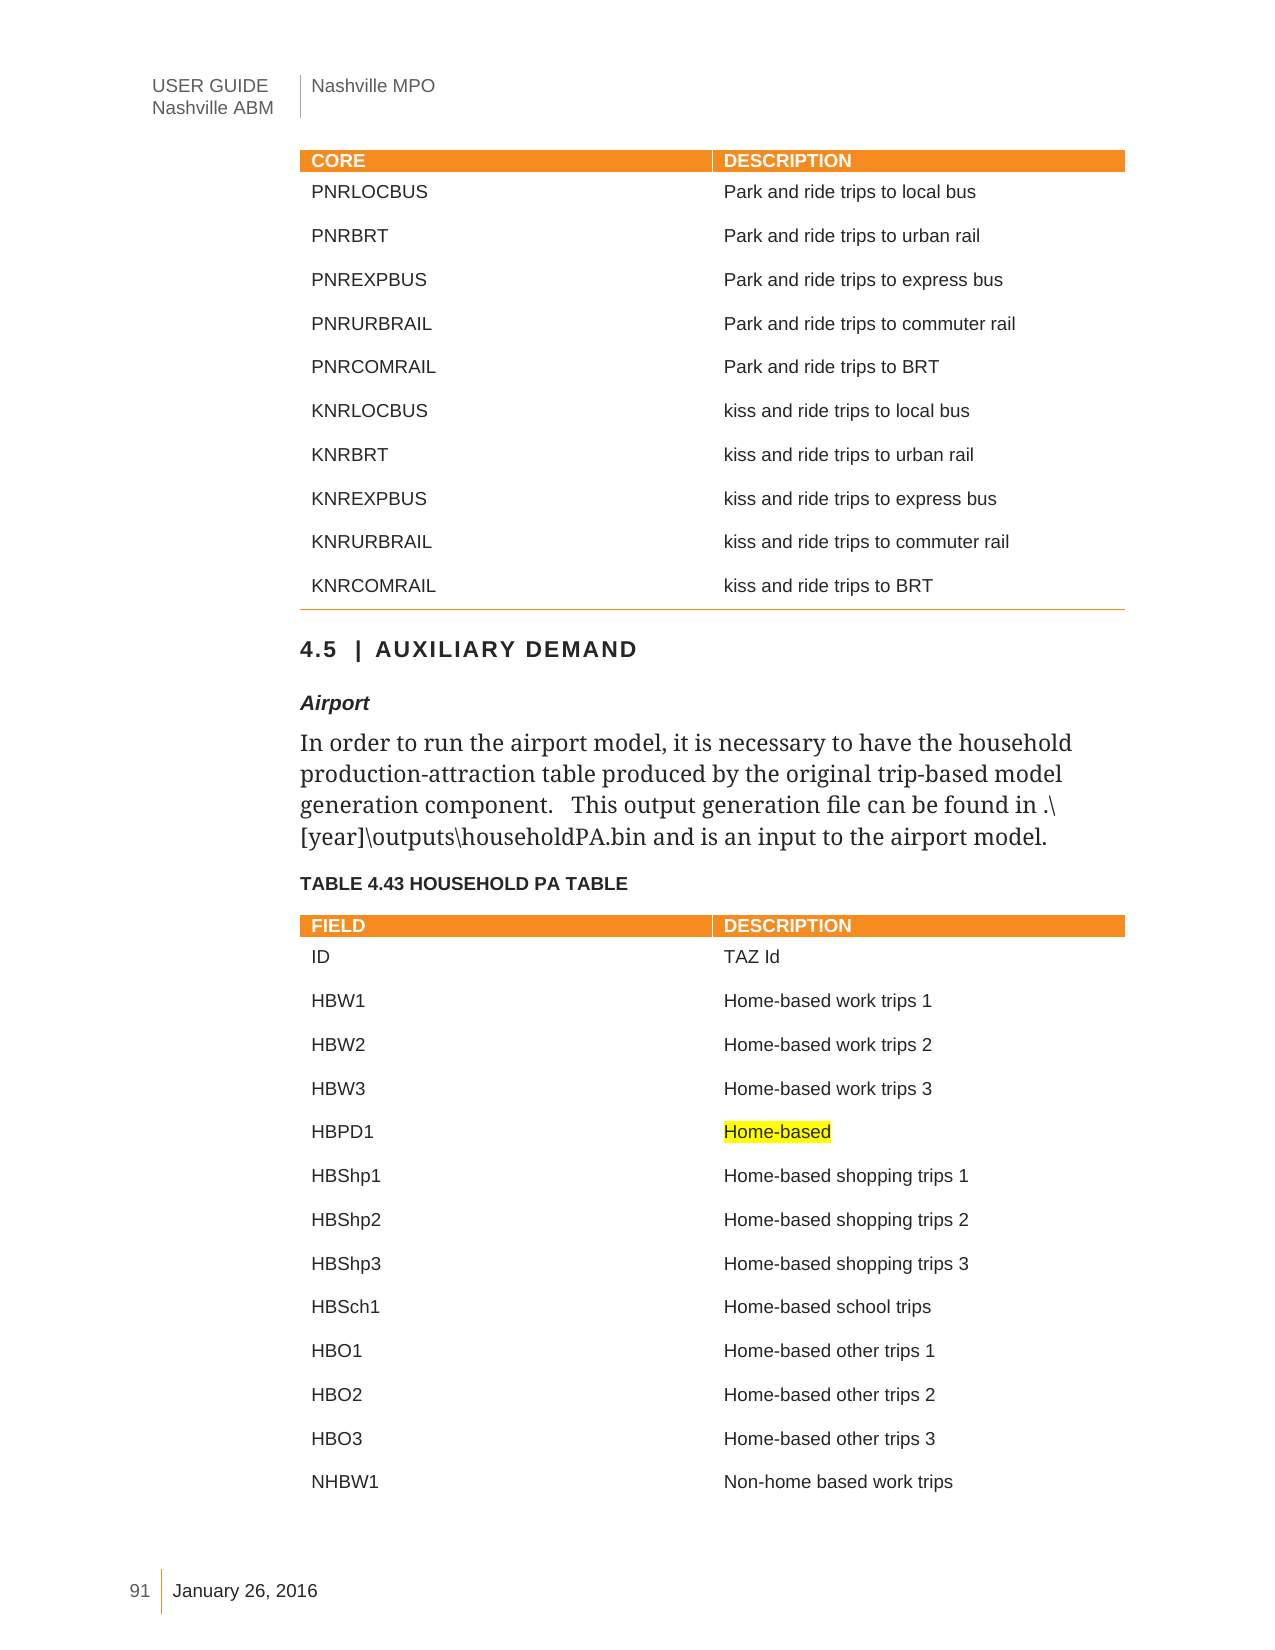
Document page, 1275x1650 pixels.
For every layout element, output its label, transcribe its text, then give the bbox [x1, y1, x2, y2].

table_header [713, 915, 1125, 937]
subtitle Auxiliary Demand [300, 631, 1125, 662]
subtitle Airport [300, 683, 1125, 714]
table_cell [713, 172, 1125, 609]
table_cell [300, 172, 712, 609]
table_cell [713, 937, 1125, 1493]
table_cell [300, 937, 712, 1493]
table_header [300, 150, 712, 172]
text In order to run the airport model, it is necessary to have the household production-attraction table produced by the original trip-based model generation component. This output generation file can be found in .\[year]\outputs\householdPA.bin and is an input to the airport model. [300, 727, 1125, 852]
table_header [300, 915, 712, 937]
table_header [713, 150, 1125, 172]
